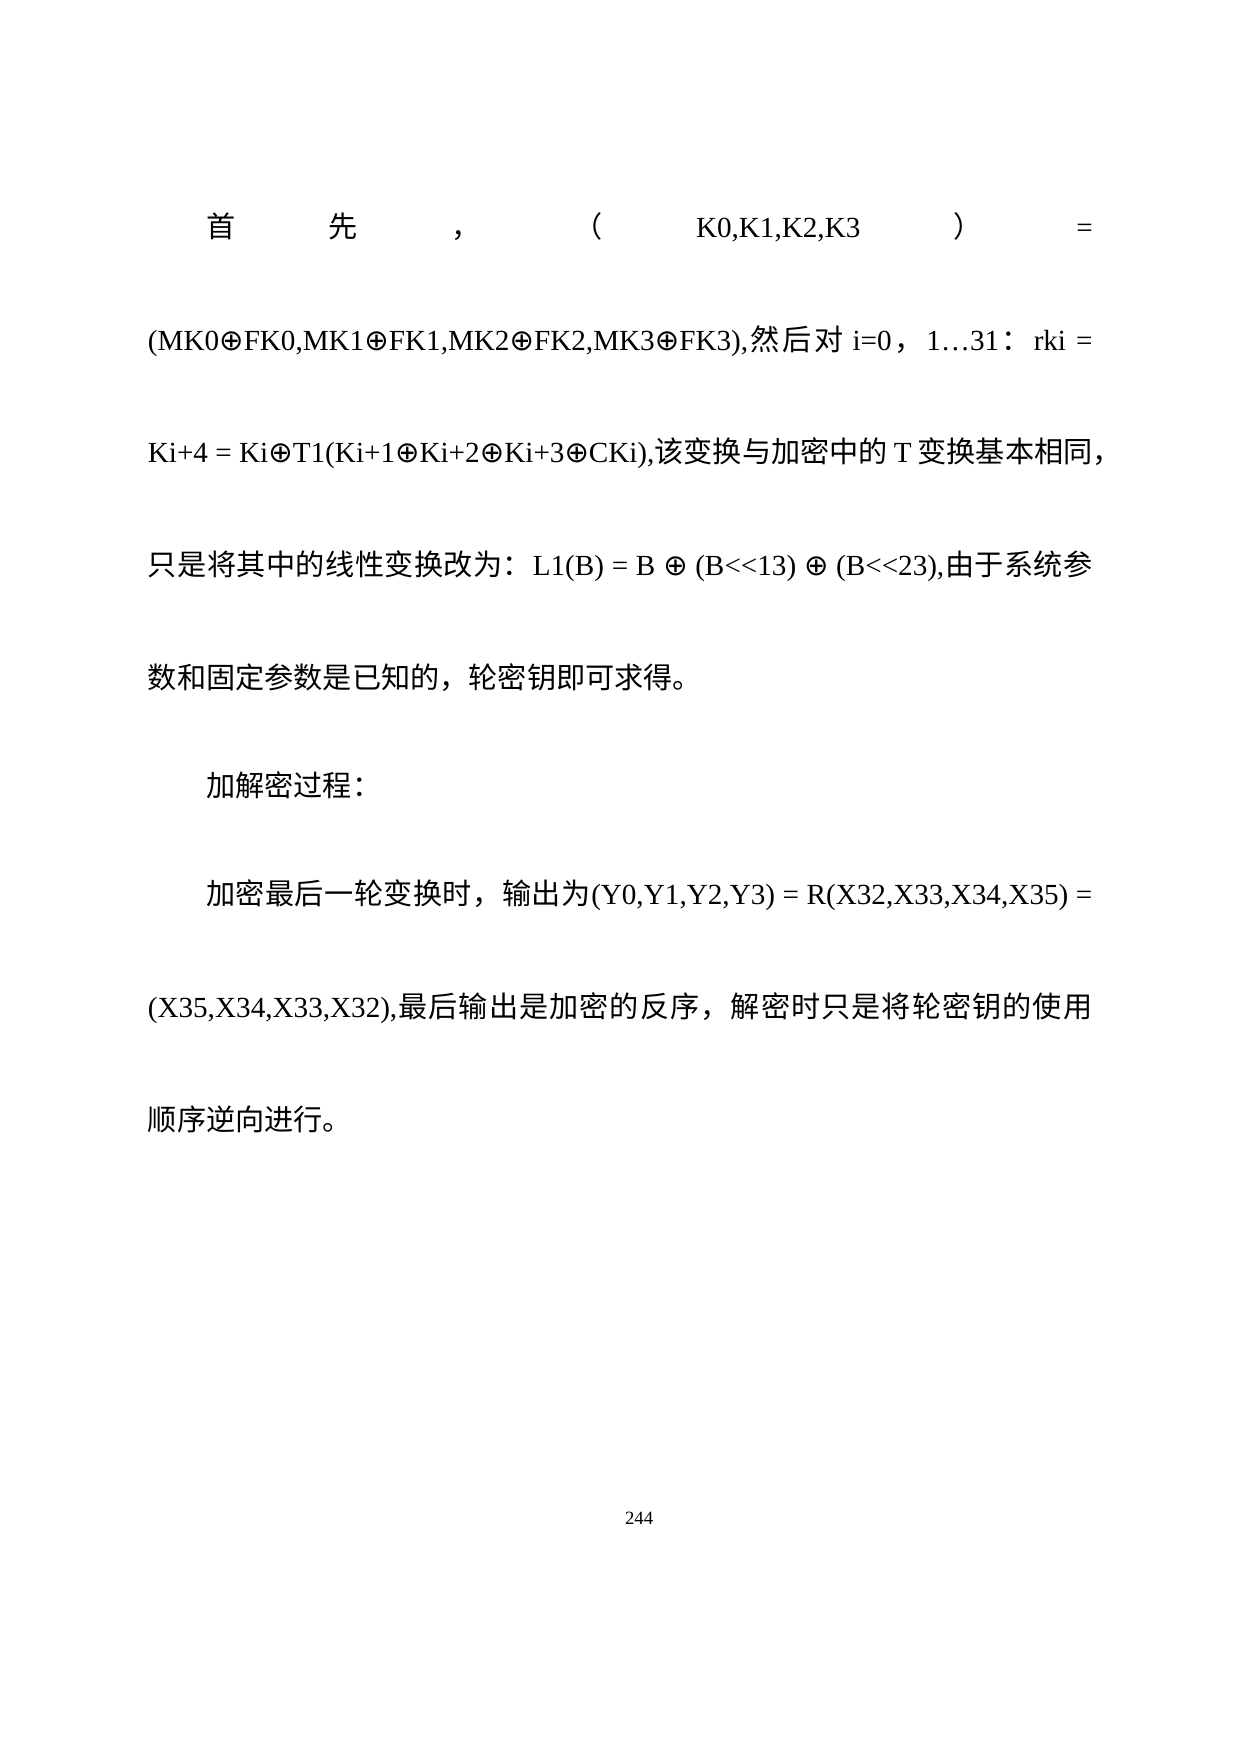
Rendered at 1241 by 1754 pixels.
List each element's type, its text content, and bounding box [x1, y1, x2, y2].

text 首先，（K0,K1,K2,K3）= (MK0⊕FK0,MK1⊕FK1,MK2⊕FK2,MK3⊕FK3),然后对i=0，1…31：rki = Ki+4 = Ki⊕T1(Ki+1⊕Ki+2⊕Ki+3⊕CKi),该变换与加密中的T变换基本相同，只是将其中的线性变换改为：L1(B) = B ⊕ (B<<13) ⊕ (B<<23),由于系统参数和固定参数是已知的，轮密钥即可求得。 [148, 191, 1092, 709]
text 加解密过程： [148, 750, 1092, 818]
text 加密最后一轮变换时，输出为(Y0,Y1,Y2,Y3) = R(X32,X33,X34,X35) = (X35,X34,X33,X32),最后输出是加密的反序，解密时只是将轮密钥的使用顺序逆向进行。 [148, 858, 1092, 1151]
